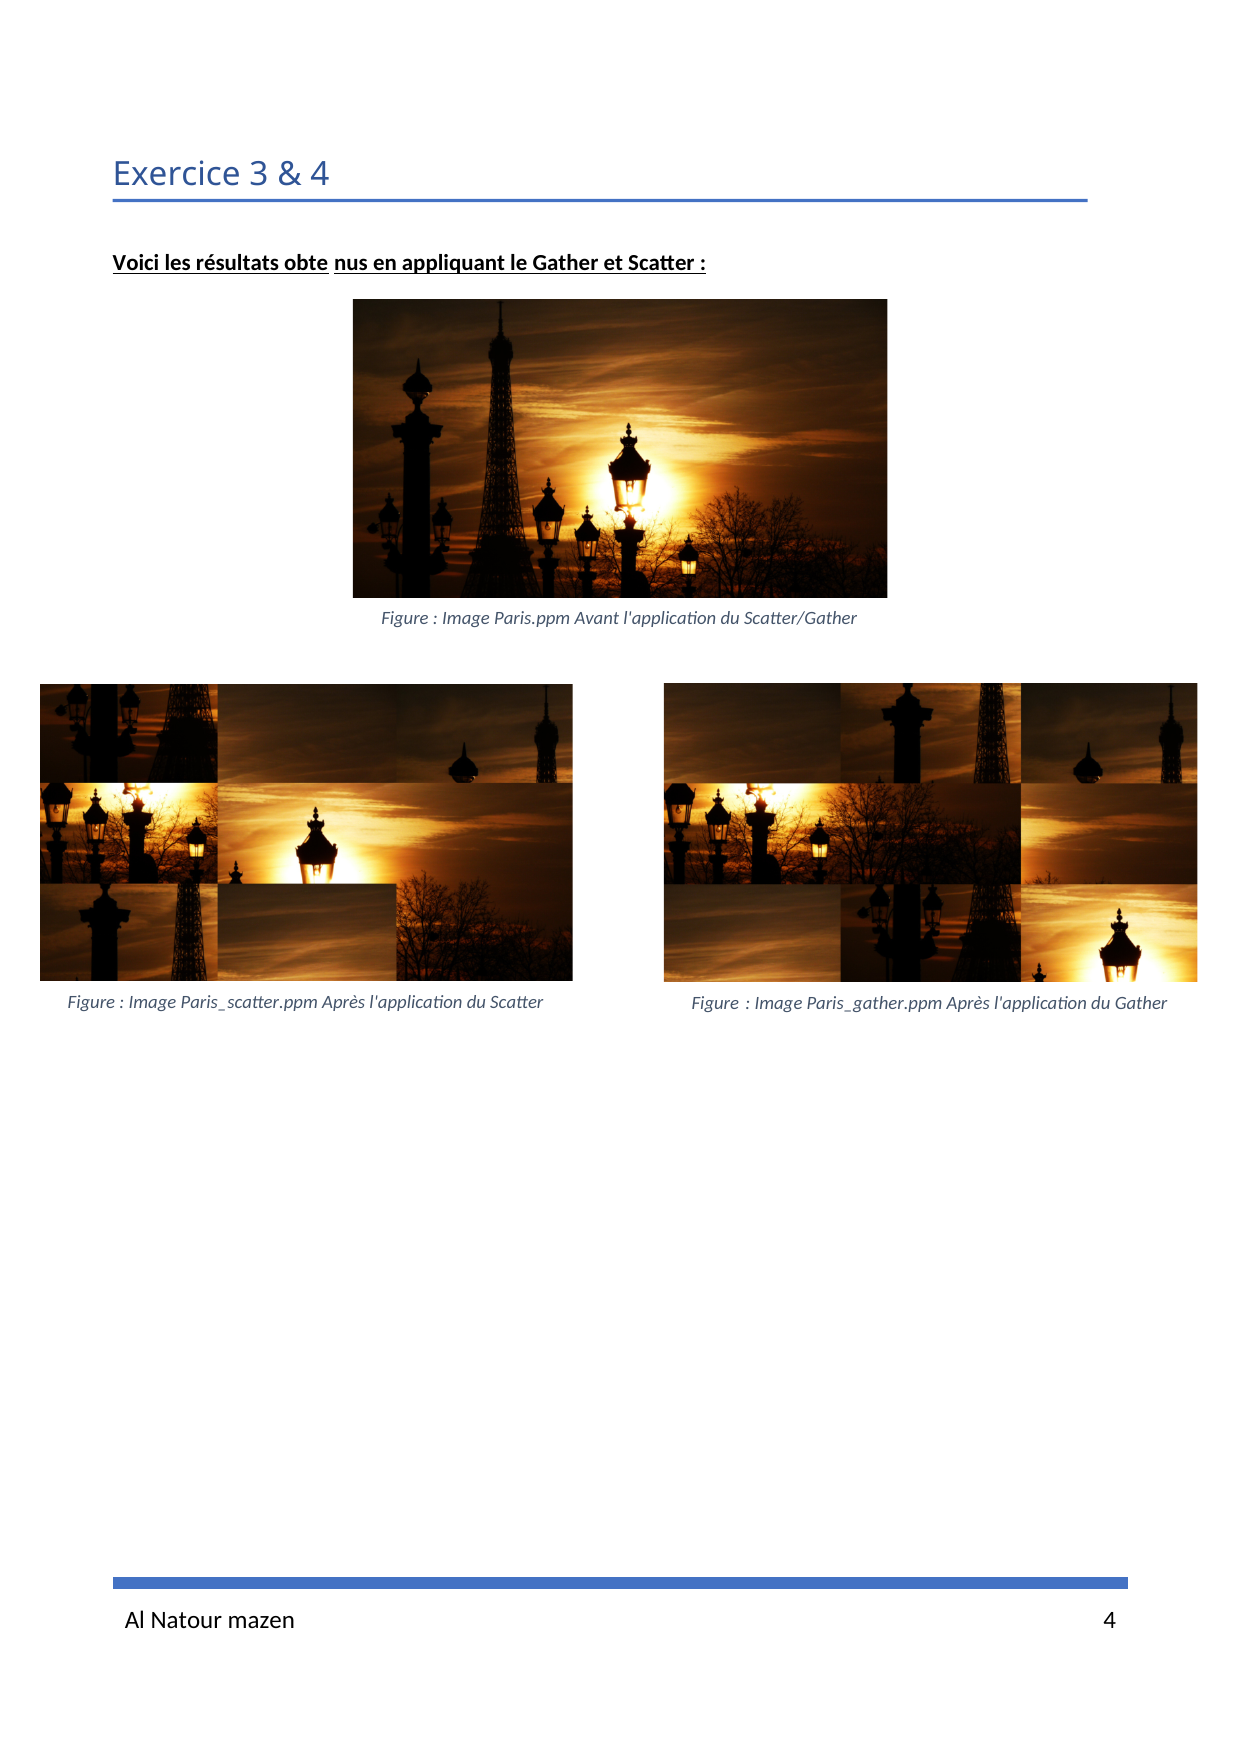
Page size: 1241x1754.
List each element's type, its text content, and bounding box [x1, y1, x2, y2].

picture [40, 684, 573, 981]
picture [352, 299, 888, 598]
subtitle Exercice 3 & 4 [112, 150, 1128, 195]
picture [663, 683, 1198, 982]
text Voici les résultats obte nus en appliquant le Gather et Scatter : [112, 248, 1128, 277]
